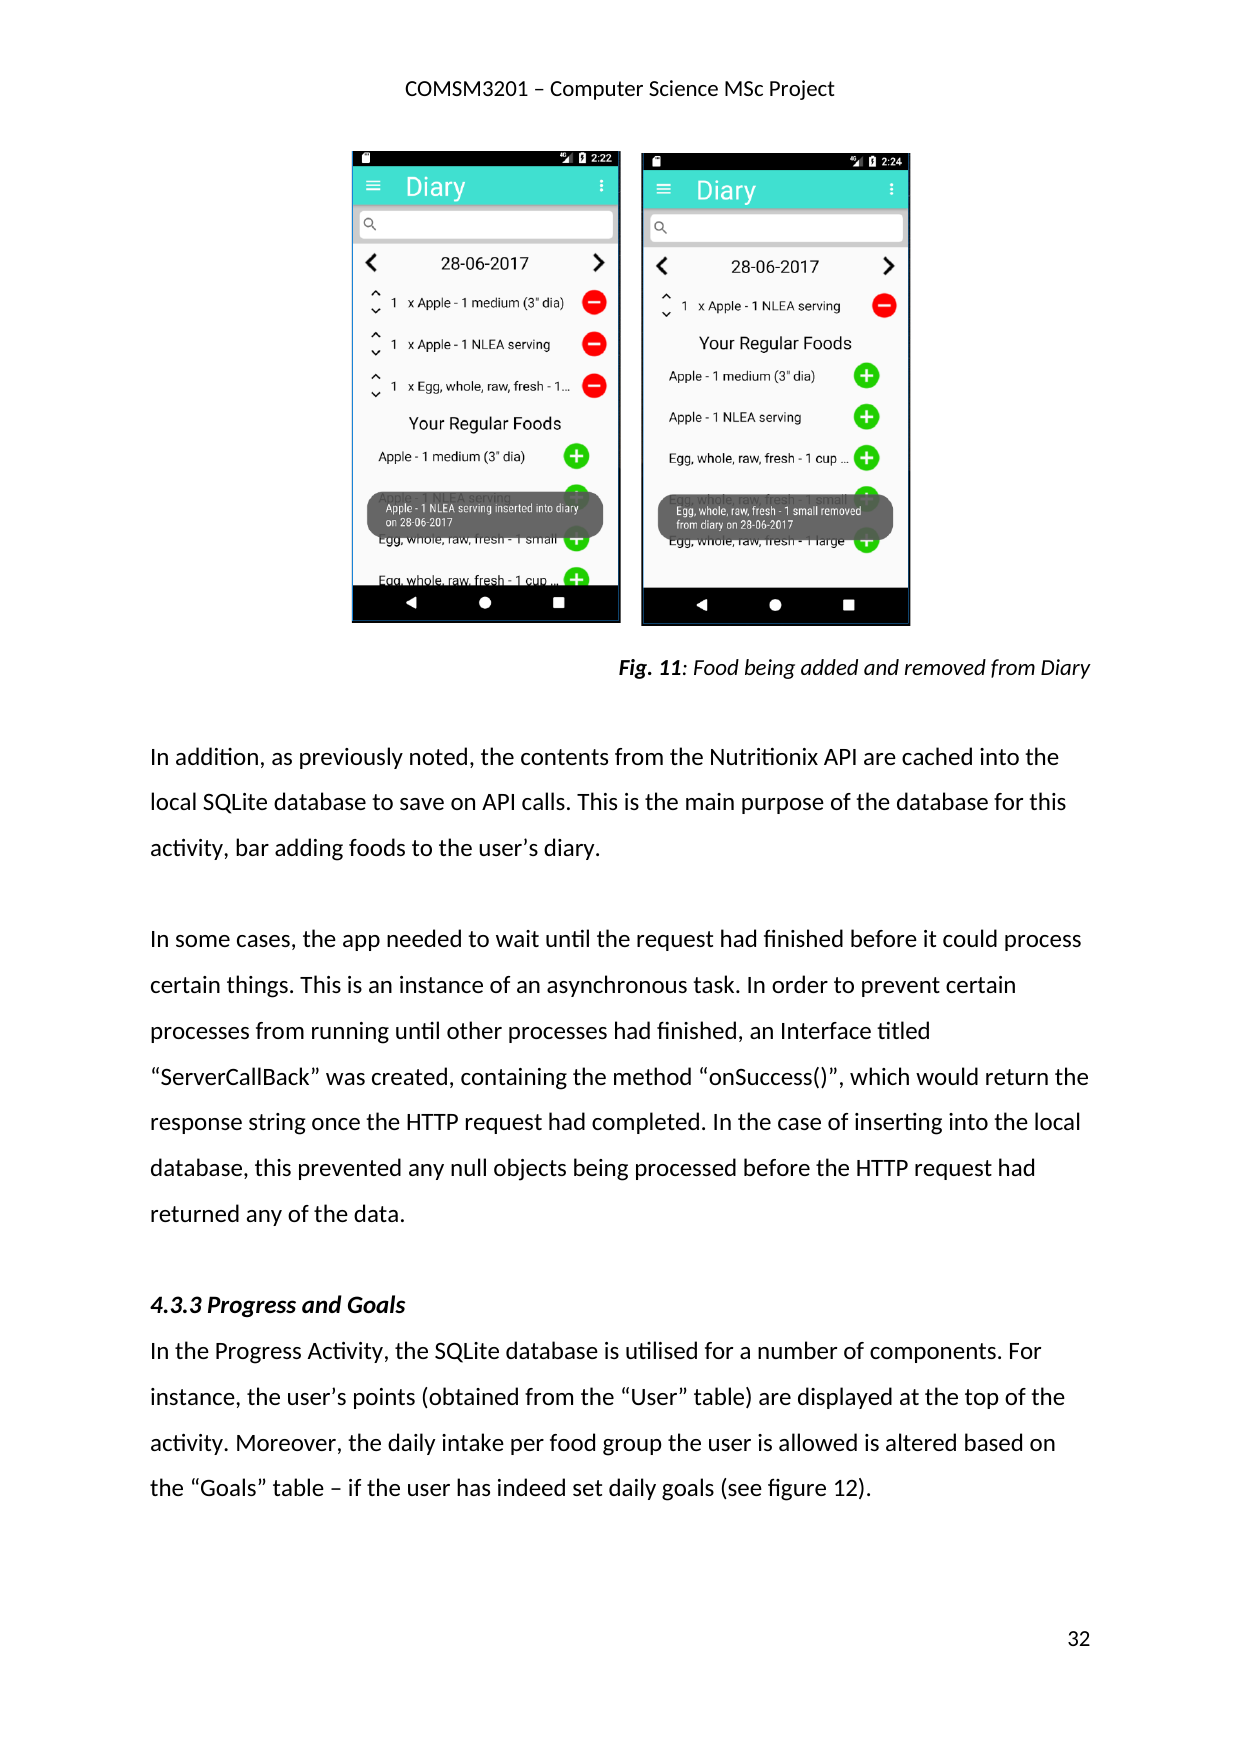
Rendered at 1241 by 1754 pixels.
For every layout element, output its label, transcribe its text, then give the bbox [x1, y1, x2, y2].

text In the Progress Activity, the SQLite database is utilised for a number of components. For instance, the user’s points (obtained from the “User” table) are displayed at the top of the activity. Moreover, the daily intake per food group the user is allowed is altered based on the “Goals” table – if the user has indeed set daily goals (see figure 12). [150, 1335, 1090, 1503]
picture [351, 151, 621, 623]
text Fig. 11: Food being added and removed from Diary [150, 653, 1090, 681]
text 4.3.3 Progress and Goals [150, 1289, 1090, 1320]
text In some cases, the app needed to wait until the request had finished before it could process certain things. This is an instance of an asynchronous task. In order to prevent certain processes from running until other processes had finished, an Interface titled “ServerCallBack” was created, containing the method “onSuccess()”, which would return the response string once the HTTP request had completed. In the case of inserting into the local database, this prevented any null objects being processed before the HTTP request had returned any of the data. [150, 924, 1090, 1228]
text In addition, as previously noted, the contents from the Nutritionix API are cached into the local SQLite database to save on API calls. This is the main purpose of the database for this activity, bar adding foods to the user’s diary. [150, 741, 1090, 863]
picture [641, 153, 911, 626]
